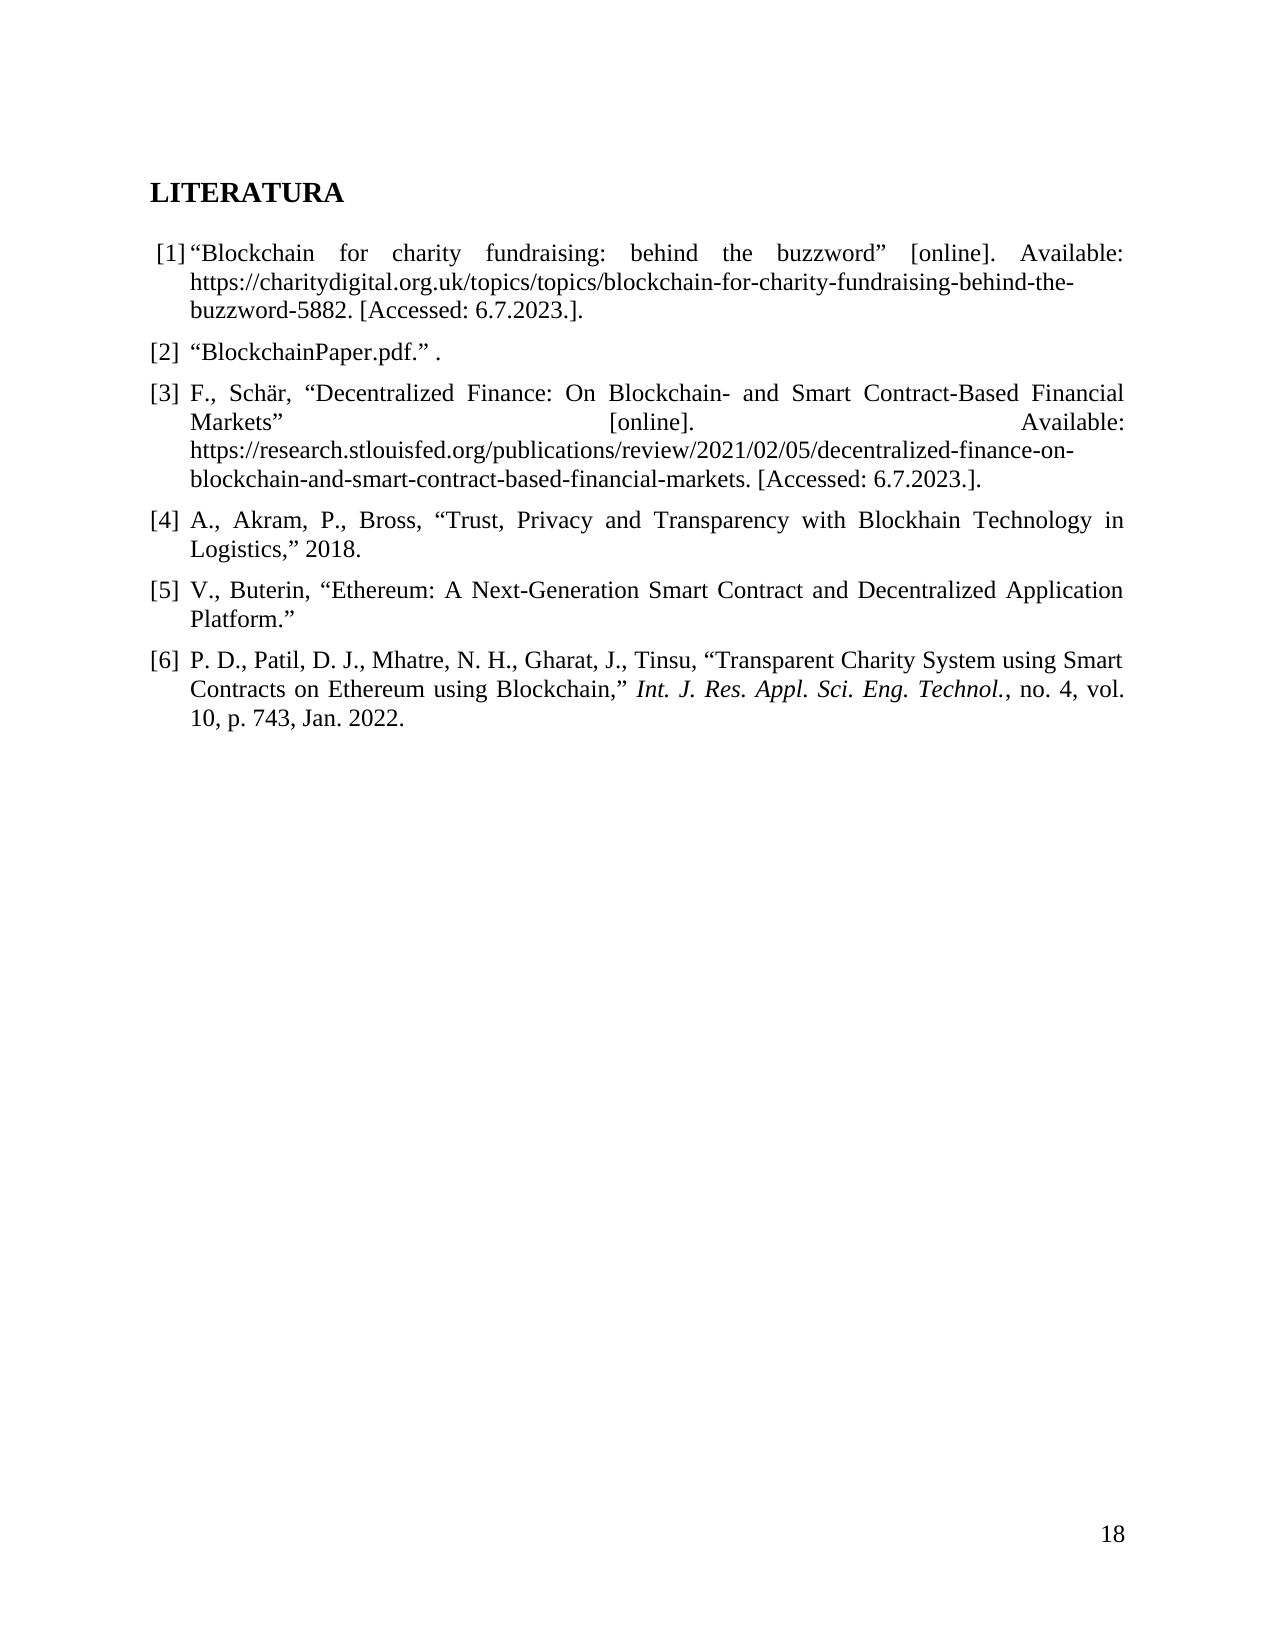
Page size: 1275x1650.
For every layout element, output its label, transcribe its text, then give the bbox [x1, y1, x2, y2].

text [1] “Blockchain for charity fundraising: behind the buzzword” [online]. Available: https://charitydigital.org.uk/topics/topics/blockchain-for-charity-fundraising-behind-the-buzzword-5882. [Accessed: 6.7.2023.]. [150, 238, 1125, 324]
text [6] P. D., Patil, D. J., Mhatre, N. H., Gharat, J., Tinsu, “Transparent Charity System using Smart Contracts on Ethereum using Blockchain,” Int. J. Res. Appl. Sci. Eng. Technol., no. 4, vol. 10, p. 743, Jan. 2022. [150, 645, 1125, 732]
subtitle LITERATURA [150, 175, 1125, 208]
text [4] A., Akram, P., Bross, “Trust, Privacy and Transparency with Blockhain Technology in Logistics,” 2018. [150, 505, 1125, 563]
text [5] V., Buterin, “Ethereum: A Next-Generation Smart Contract and Decentralized Application Platform.” [150, 575, 1125, 633]
text [2] “BlockchainPaper.pdf.” . [150, 337, 1125, 365]
text [3] F., Schär, “Decentralized Finance: On Blockchain- and Smart Contract-Based Financial Markets” [online]. Available: https://research.stlouisfed.org/publications/review/2021/02/05/decentralized-finance-on-blockchain-and-smart-contract-based-financial-markets. [Accessed: 6.7.2023.]. [150, 378, 1125, 493]
